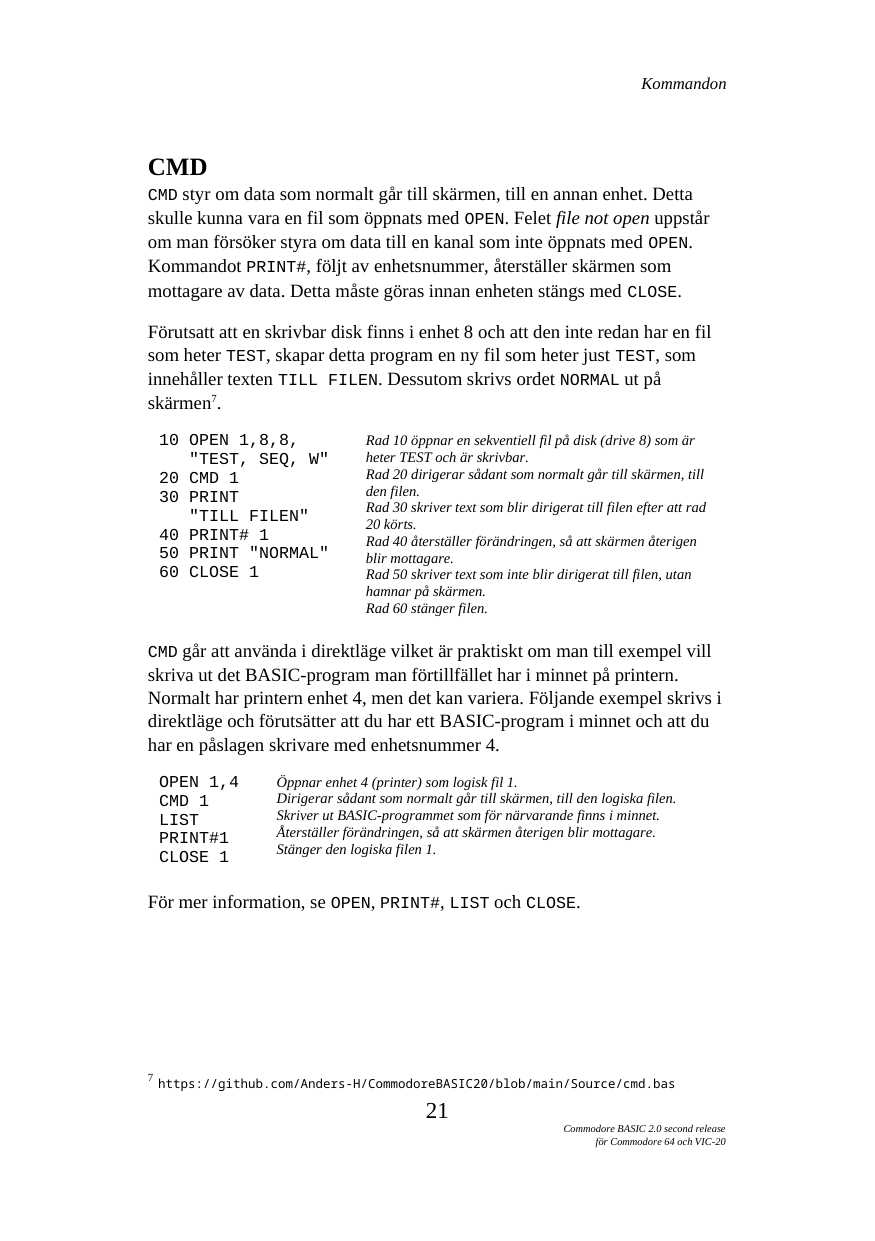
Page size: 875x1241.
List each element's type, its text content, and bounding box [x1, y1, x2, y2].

table_header Rad 10 öppnar en sekventiell fil på disk (drive 8) som är heter TEST och är skrivbar. Rad 20 dirigerar sådant som normalt går till skärmen, till den filen. Rad 30 skriver text som blir dirigerat till filen efter att rad 20 körts. Rad 40 återställer förändringen, så att skärmen återigen blir mottagare. Rad 50 skriver text som inte blir dirigerat till filen, utan hamnar på skärmen. Rad 60 stänger filen. [354, 432, 726, 616]
text CMD går att använda i direktläge vilket är praktiskt om man till exempel vill skriva ut det BASIC-program man förtillfället har i minnet på printern. Normalt har printern enhet 4, men det kan variera. Följande exempel skrivs i direktläge och förutsätter att du har ett BASIC-program i minnet och att du har en påslagen skrivare med enhetsnummer 4. [148, 616, 726, 755]
text För mer information, se OPEN, PRINT#, LIST och CLOSE. [148, 868, 726, 913]
table_header 10 OPEN 1,8,8, "TEST, SEQ, W" 20 CMD 1 30 PRINT "TILL FILEN" 40 PRINT# 1 50 PRINT "NORMAL" 60 CLOSE 1 [148, 432, 354, 616]
text CMD styr om data som normalt går till skärmen, till en annan enhet. Detta skulle kunna vara en fil som öppnats med OPEN. Felet file not open uppstår om man försöker styra om data till en kanal som inte öppnats med OPEN. Kommandot PRINT#, följt av enhetsnummer, återställer skärmen som mottagare av data. Detta måste göras innan enheten stängs med CLOSE. [148, 183, 726, 302]
table_header OPEN 1,4 CMD 1 LIST PRINT#1 CLOSE 1 [148, 774, 265, 868]
text Förutsatt att en skrivbar disk finns i enhet 8 och att den inte redan har en fil som heter TEST, skapar detta program en ny fil som heter just TEST, som innehåller texten TILL FILEN. Dessutom skrivs ordet NORMAL ut på skärmen. [148, 321, 726, 414]
subtitle CMD [148, 152, 726, 181]
table_header Öppnar enhet 4 (printer) som logisk fil 1. Dirigerar sådant som normalt går till skärmen, till den logiska filen. Skriver ut BASIC-programmet som för närvarande finns i minnet. Återställer förändringen, så att skärmen återigen blir mottagare. Stänger den logiska filen 1. [265, 774, 725, 868]
